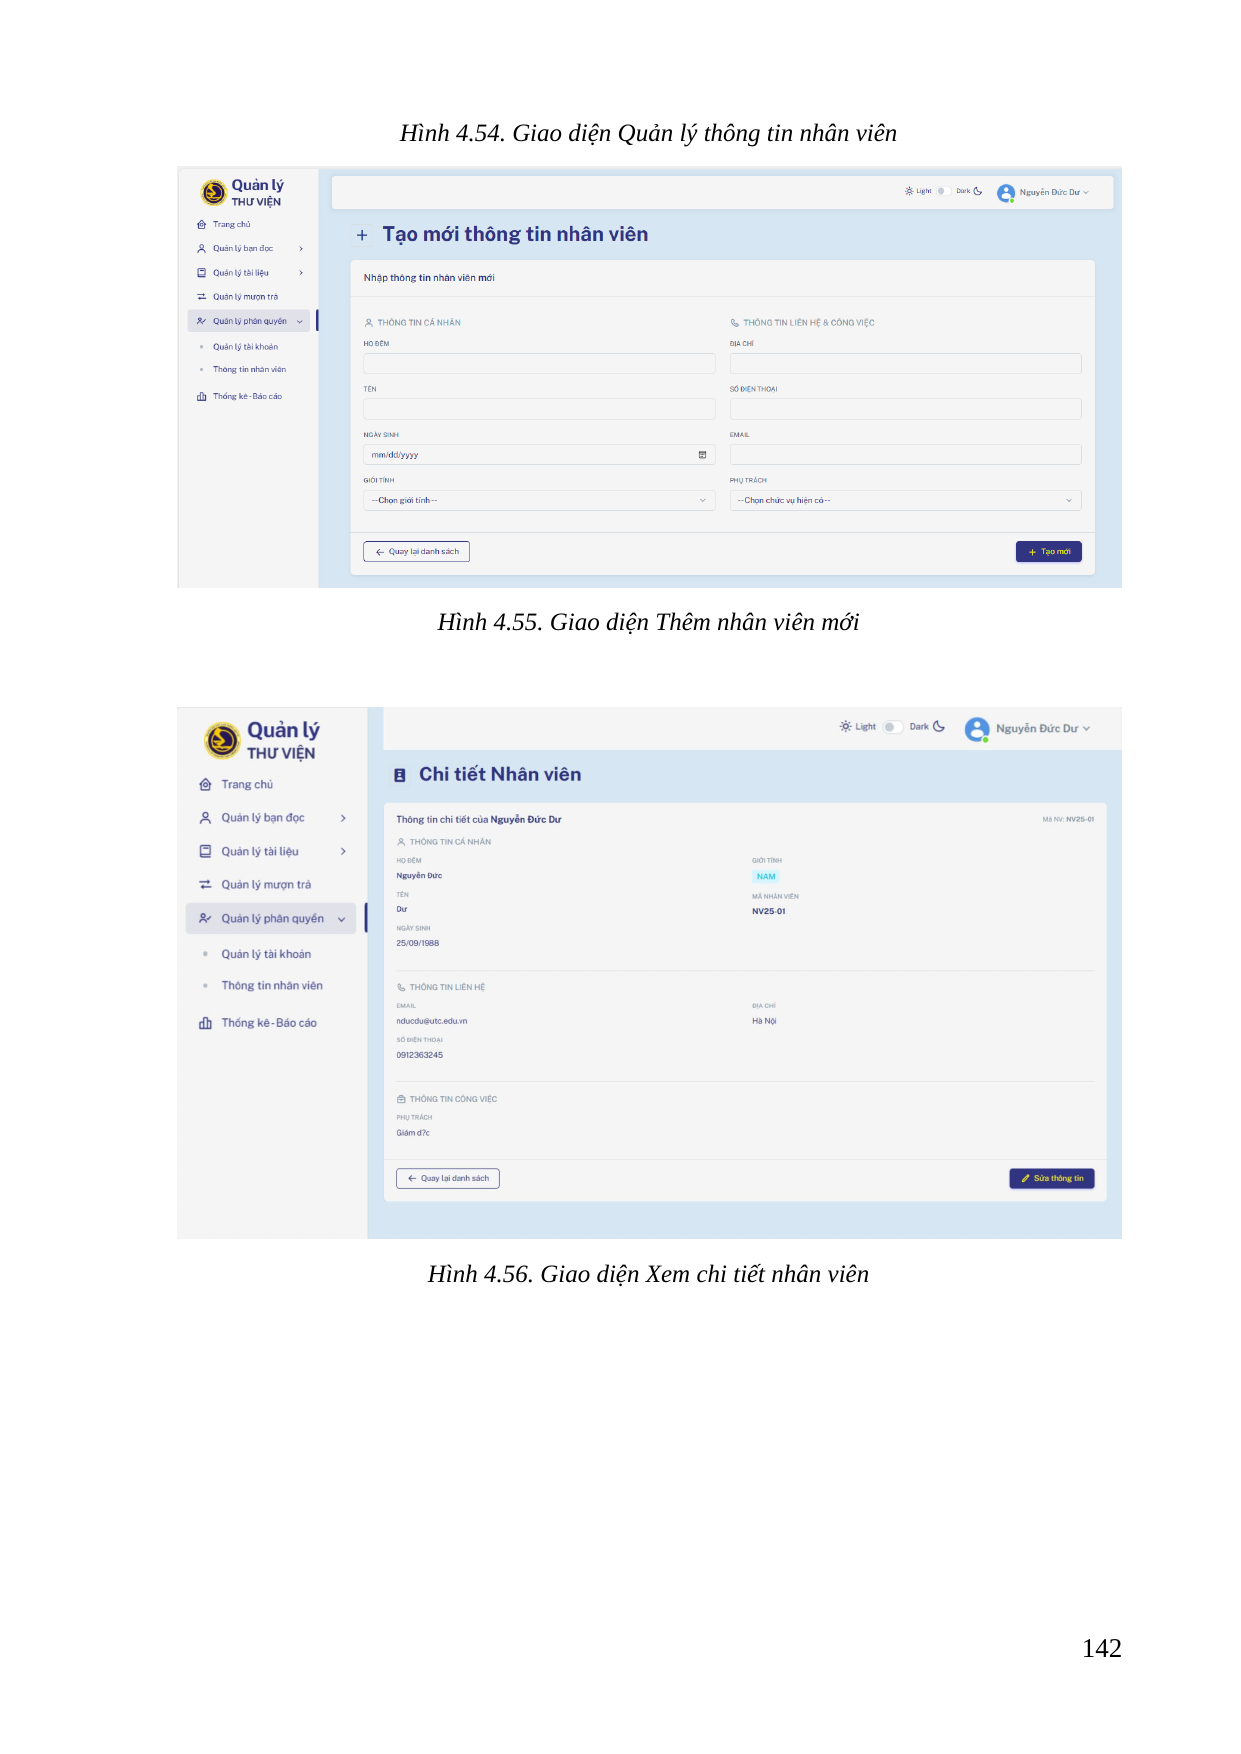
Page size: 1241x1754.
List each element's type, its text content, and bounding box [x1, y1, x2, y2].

subtitle Hình 4.54. Giao diện Quản lý thông tin nhân viên [177, 118, 1122, 147]
picture [177, 707, 1122, 1239]
subtitle Hình 4.55. Giao diện Thêm nhân viên mới [177, 607, 1122, 636]
subtitle Hình 4.56. Giao diện Xem chi tiết nhân viên [177, 1259, 1122, 1287]
picture [177, 166, 1122, 588]
